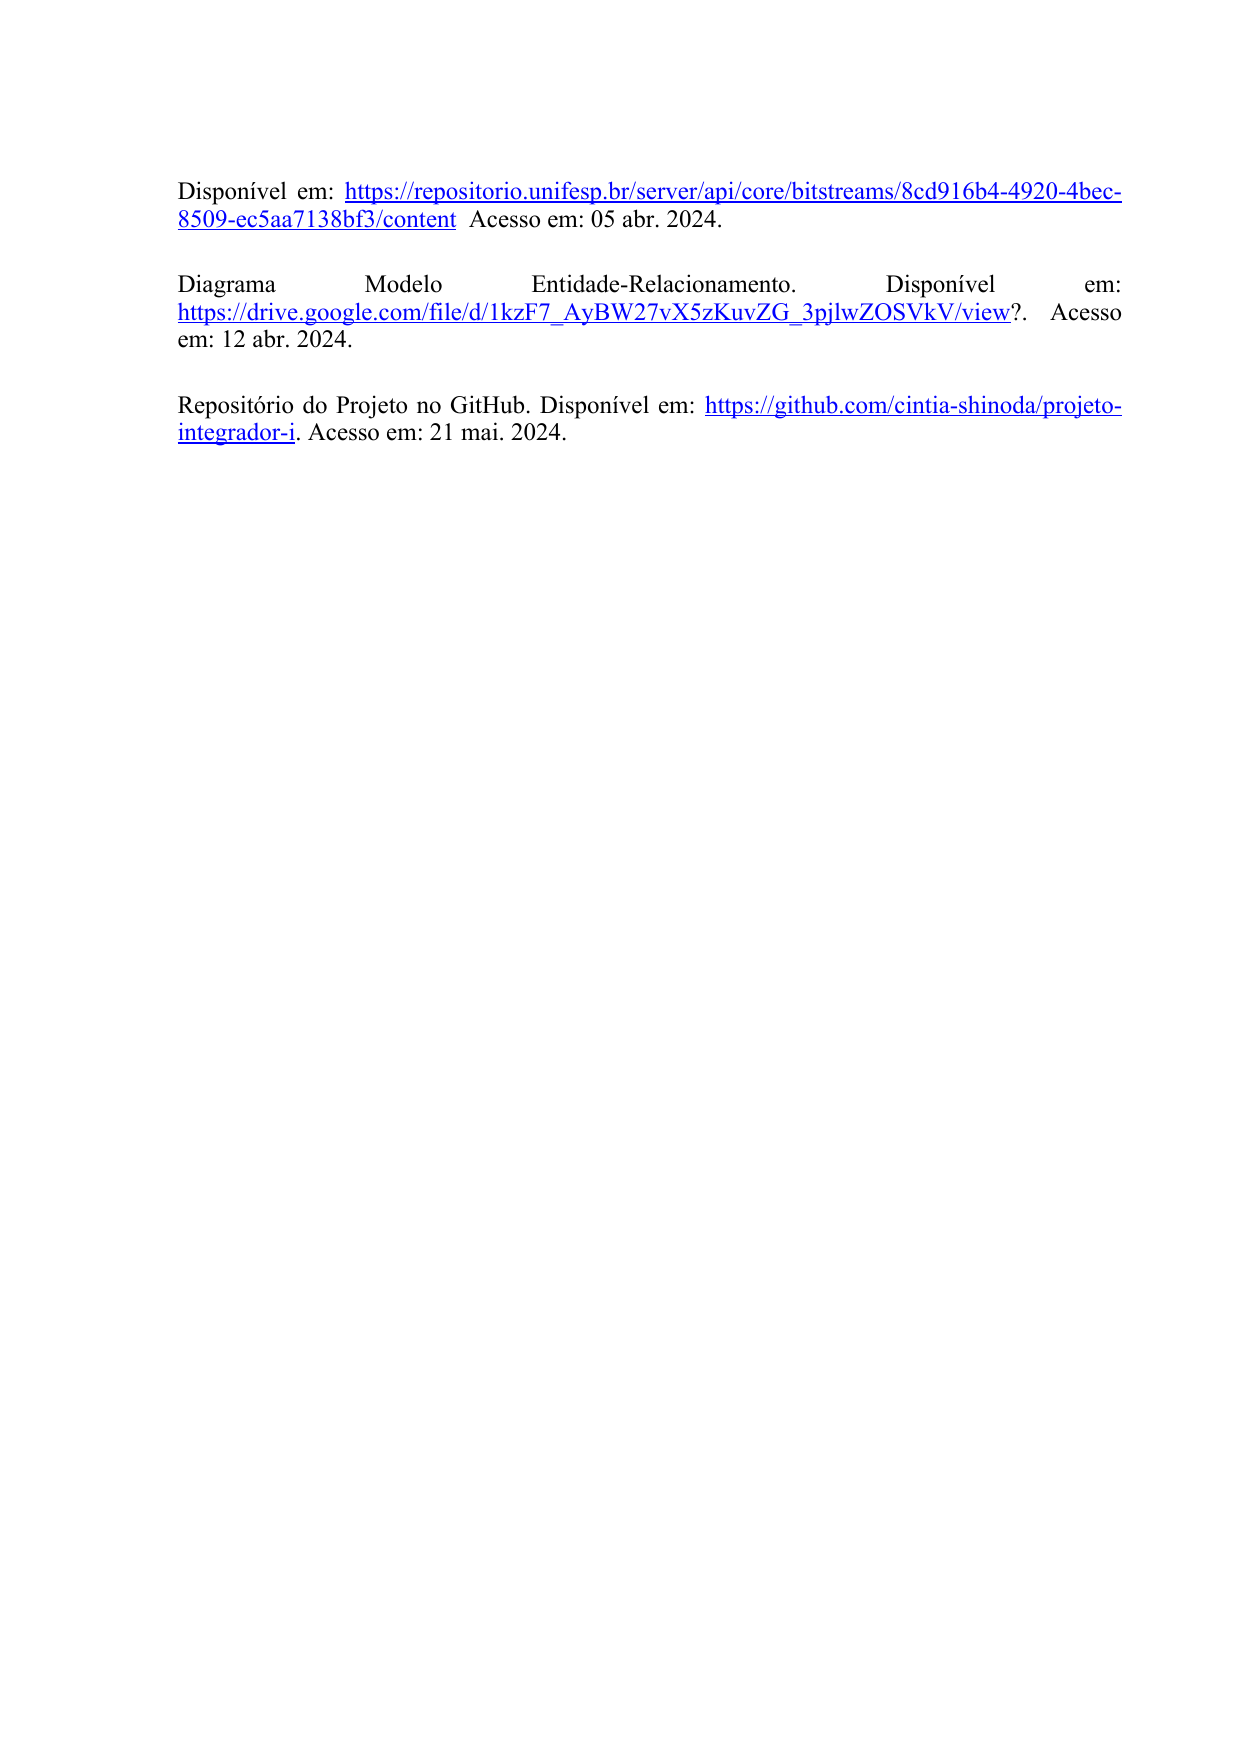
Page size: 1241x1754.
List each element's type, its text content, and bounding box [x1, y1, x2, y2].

text Disponível em: https://repositorio.unifesp.br/server/api/core/bitstreams/8cd916b4-4920-4bec-8509-ec5aa7138bf3/content Acesso em: 05 abr. 2024. [177, 177, 1122, 233]
text Repositório do Projeto no GitHub. Disponível em: https://github.com/cintia-shinoda/projeto-integrador-i. Acesso em: 21 mai. 2024. [177, 391, 1122, 446]
text Diagrama Modelo Entidade-Relacionamento. Disponível em: https://drive.google.com/file/d/1kzF7_AyBW27vX5zKuvZG_3pjlwZOSVkV/view?. Acesso em: 12 abr. 2024. [177, 270, 1122, 353]
